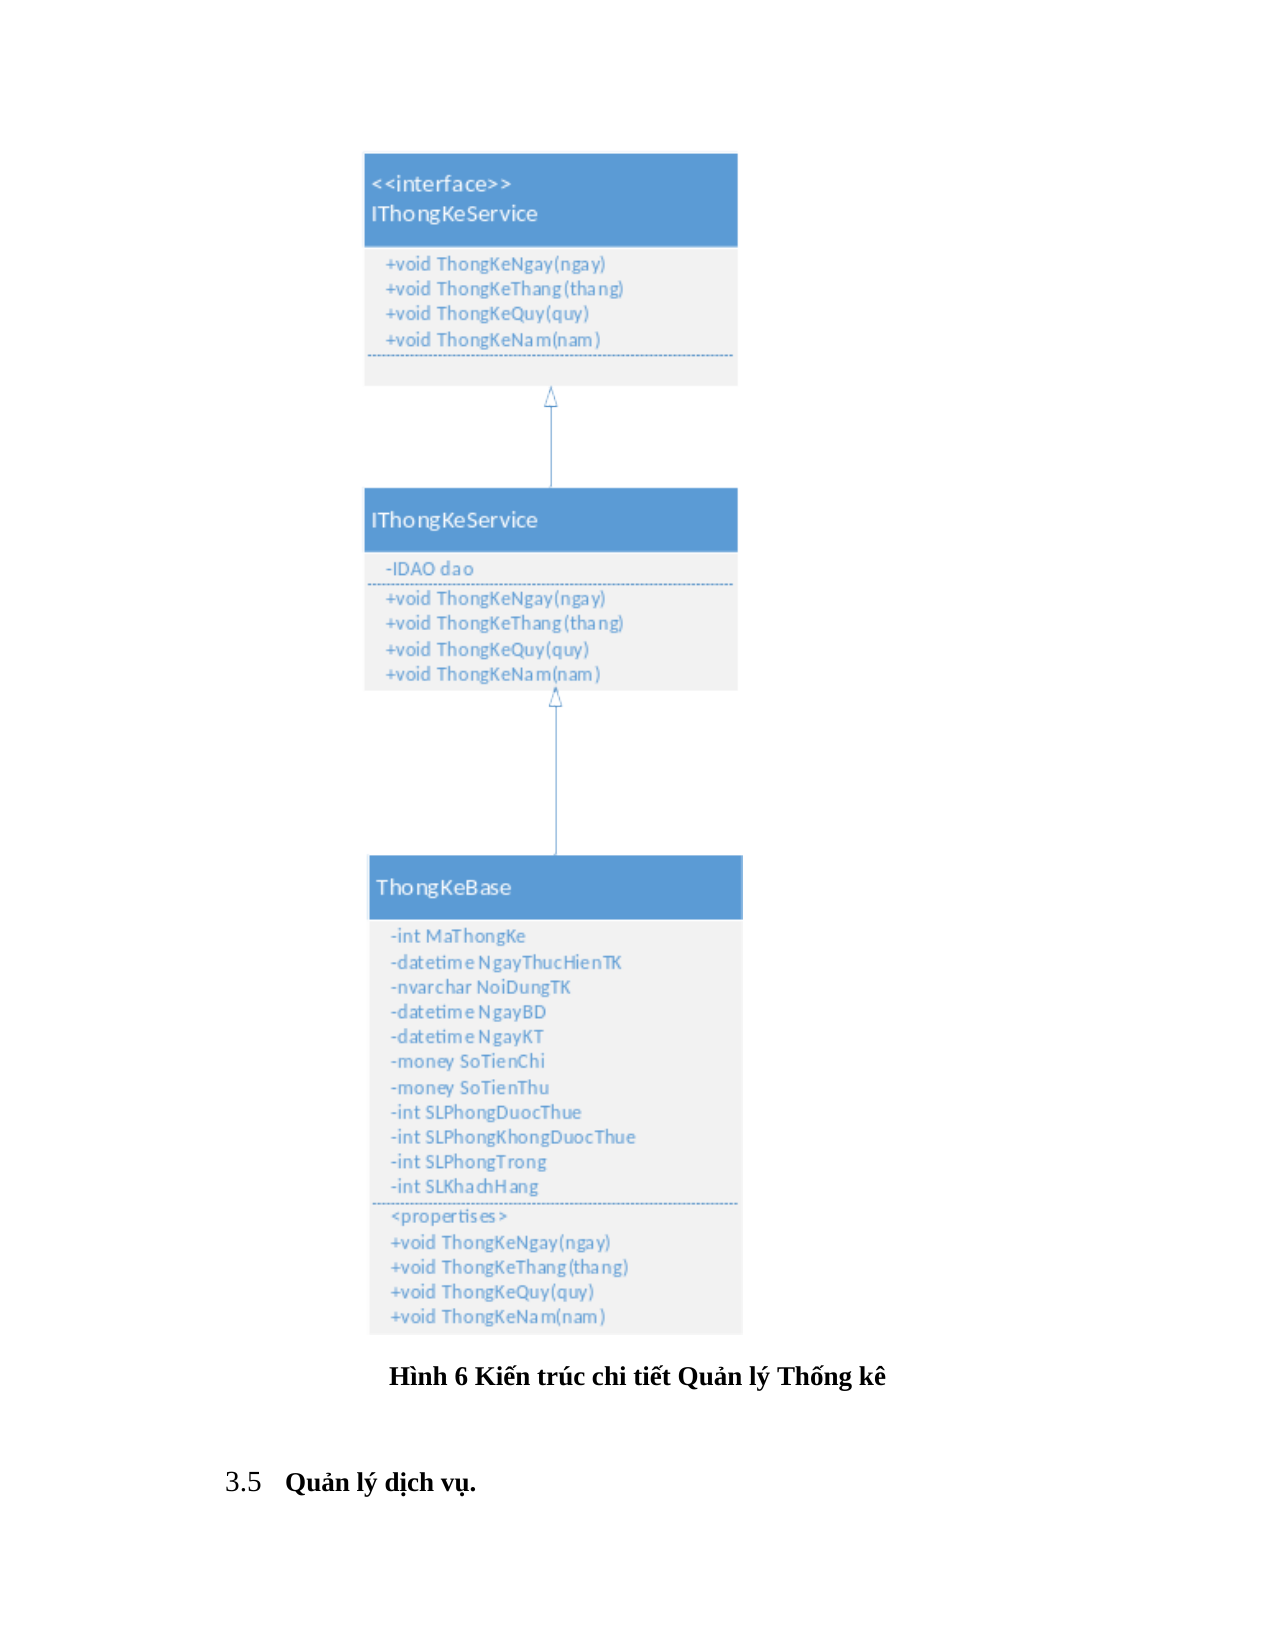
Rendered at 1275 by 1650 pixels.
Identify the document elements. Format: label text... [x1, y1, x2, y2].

text Quản lý dịch vụ. [225, 1464, 1125, 1497]
